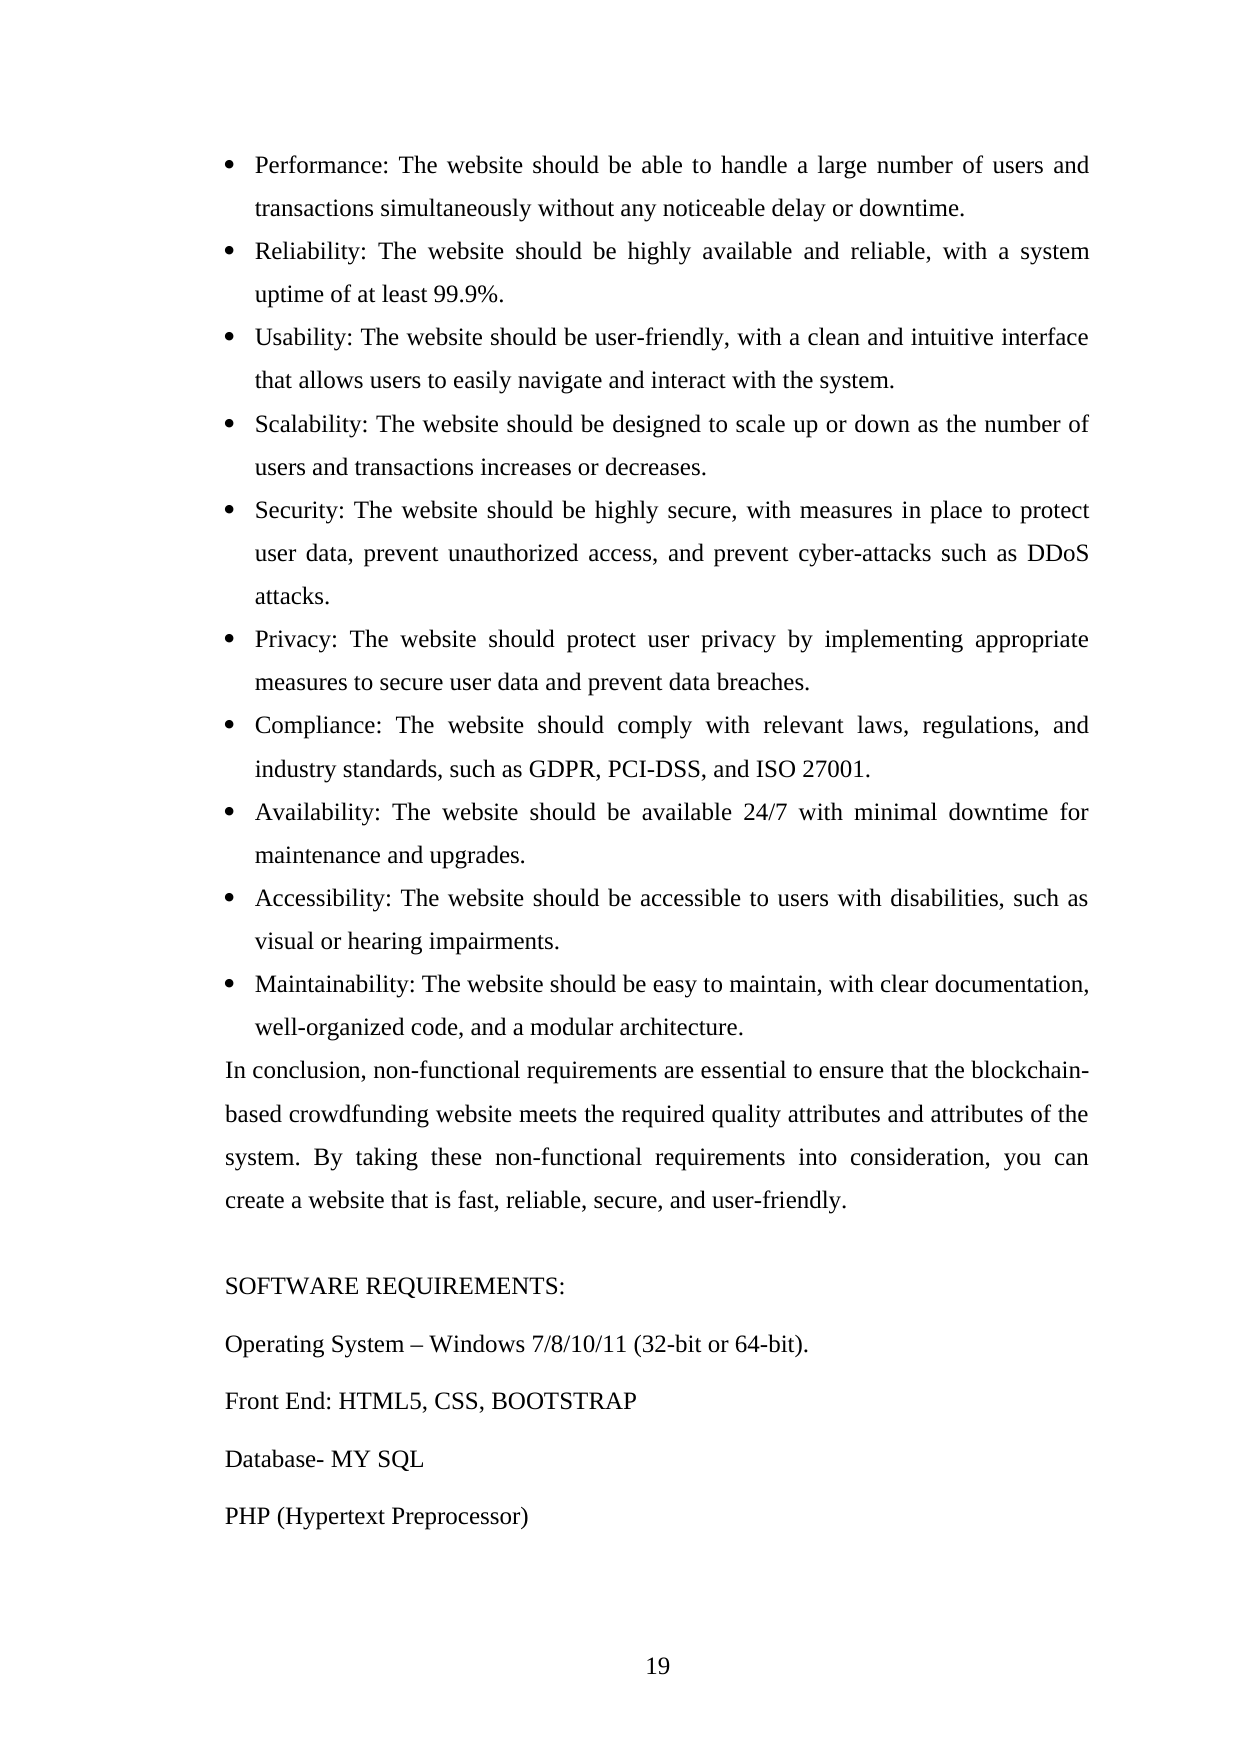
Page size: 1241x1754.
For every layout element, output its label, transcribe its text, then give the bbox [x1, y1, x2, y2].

list Privacy: The website should protect user privacy by implementing appropriate measures to secure user data and prevent data breaches. [225, 624, 1090, 696]
text In conclusion, non-functional requirements are essential to ensure that the blockchain-based crowdfunding website meets the required quality attributes and attributes of the system. By taking these non-functional requirements into consideration, you can create a website that is fast, reliable, secure, and user-friendly. [225, 1056, 1090, 1214]
text SOFTWARE REQUIREMENTS: [224, 1271, 1087, 1300]
list Performance: The website should be able to handle a large number of users and transactions simultaneously without any noticeable delay or downtime. [225, 150, 1090, 222]
list Reliability: The website should be highly available and reliable, with a system uptime of at least 99.9%. [225, 236, 1090, 308]
list Maintainability: The website should be easy to maintain, with clear documentation, well-organized code, and a modular architecture. [225, 969, 1090, 1041]
list Security: The website should be highly secure, with measures in place to protect user data, prevent unauthorized access, and prevent cyber-attacks such as DDoS attacks. [225, 495, 1090, 610]
list Accessibility: The website should be accessible to users with disabilities, such as visual or hearing impairments. [225, 883, 1090, 955]
list Scalability: The website should be designed to scale up or down as the number of users and transactions increases or decreases. [225, 409, 1090, 481]
text PHP (Hypertext Preprocessor) [224, 1501, 1087, 1530]
text Front End: HTML5, CSS, BOOTSTRAP [224, 1386, 1087, 1415]
list Usability: The website should be user-friendly, with a clean and intuitive interface that allows users to easily navigate and interact with the system. [225, 322, 1090, 394]
list Availability: The website should be available 24/7 with minimal downtime for maintenance and upgrades. [225, 797, 1090, 869]
text Database- MY SQL [224, 1444, 1087, 1472]
text Operating System – Windows 7/8/10/11 (32-bit or 64-bit). [224, 1329, 1087, 1357]
list Compliance: The website should comply with relevant laws, regulations, and industry standards, such as GDPR, PCI-DSS, and ISO 27001. [225, 711, 1090, 782]
